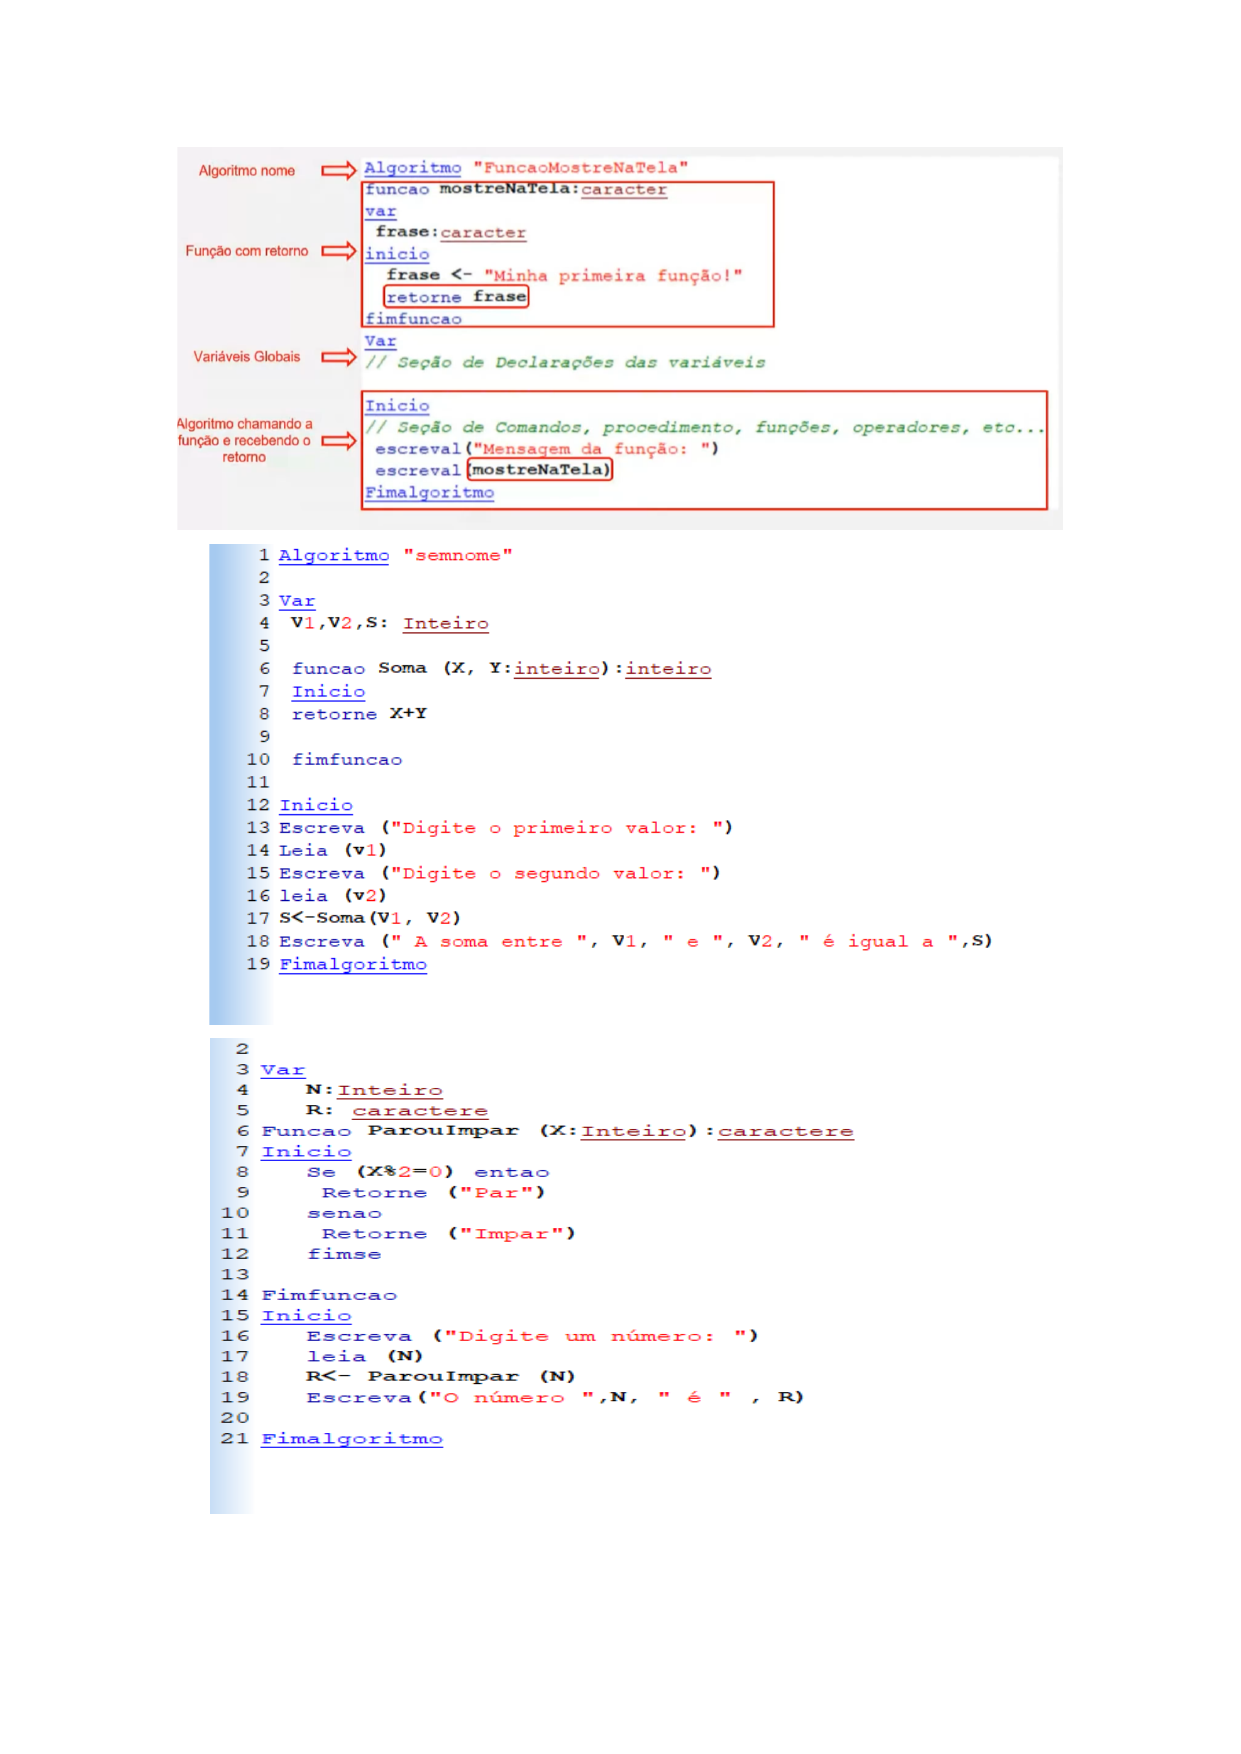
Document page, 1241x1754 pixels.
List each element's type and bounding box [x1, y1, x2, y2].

picture [177, 147, 1063, 530]
picture [209, 544, 1032, 1025]
picture [210, 1038, 1031, 1514]
